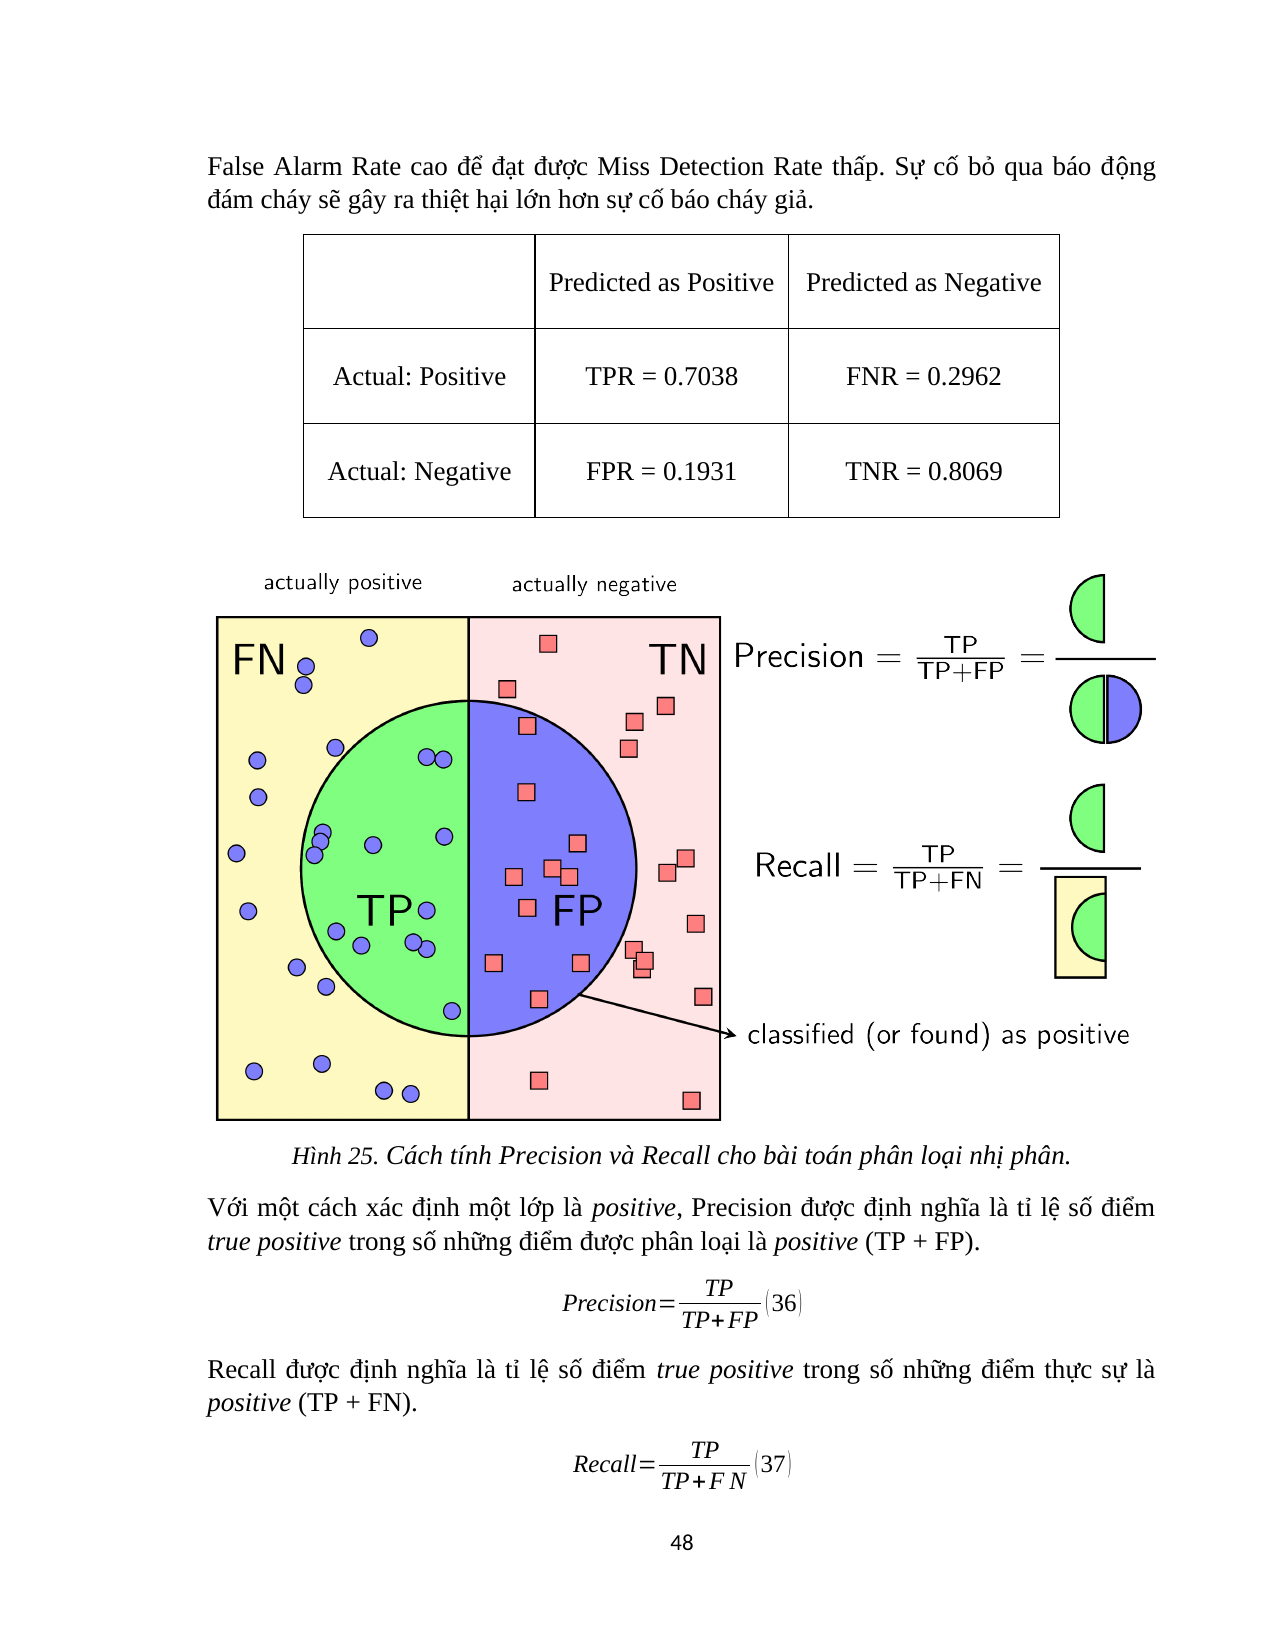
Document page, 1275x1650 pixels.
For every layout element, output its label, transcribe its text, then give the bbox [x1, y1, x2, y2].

table_cell FNR = 0.2962 [789, 329, 1059, 423]
table_cell TNR = 0.8069 [789, 424, 1059, 517]
table_cell FPR = 0.1931 [536, 424, 788, 517]
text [207, 150, 1156, 215]
text Với một cách xác định một lớp là positive, Precision được định nghĩa là tỉ lệ số điểm true positive trong số những điểm được phân loại là positive (TP + FP). [207, 1191, 1156, 1256]
table_header Predicted as Positive [536, 235, 788, 328]
text Recall được định nghĩa là tỉ lệ số điểm true positive trong số những điểm thực sự là positive (TP + FN). [207, 1353, 1156, 1417]
picture [207, 565, 1157, 1121]
table_header Predicted as Negative [789, 235, 1059, 328]
table_cell Actual: Positive [304, 329, 534, 423]
table_header [304, 235, 534, 328]
text Hình 25. Cách tính Precision và Recall cho bài toán phân loại nhị phân. [207, 1139, 1156, 1170]
table_cell Actual: Negative [304, 424, 534, 517]
table_cell TPR = 0.7038 [536, 329, 788, 423]
